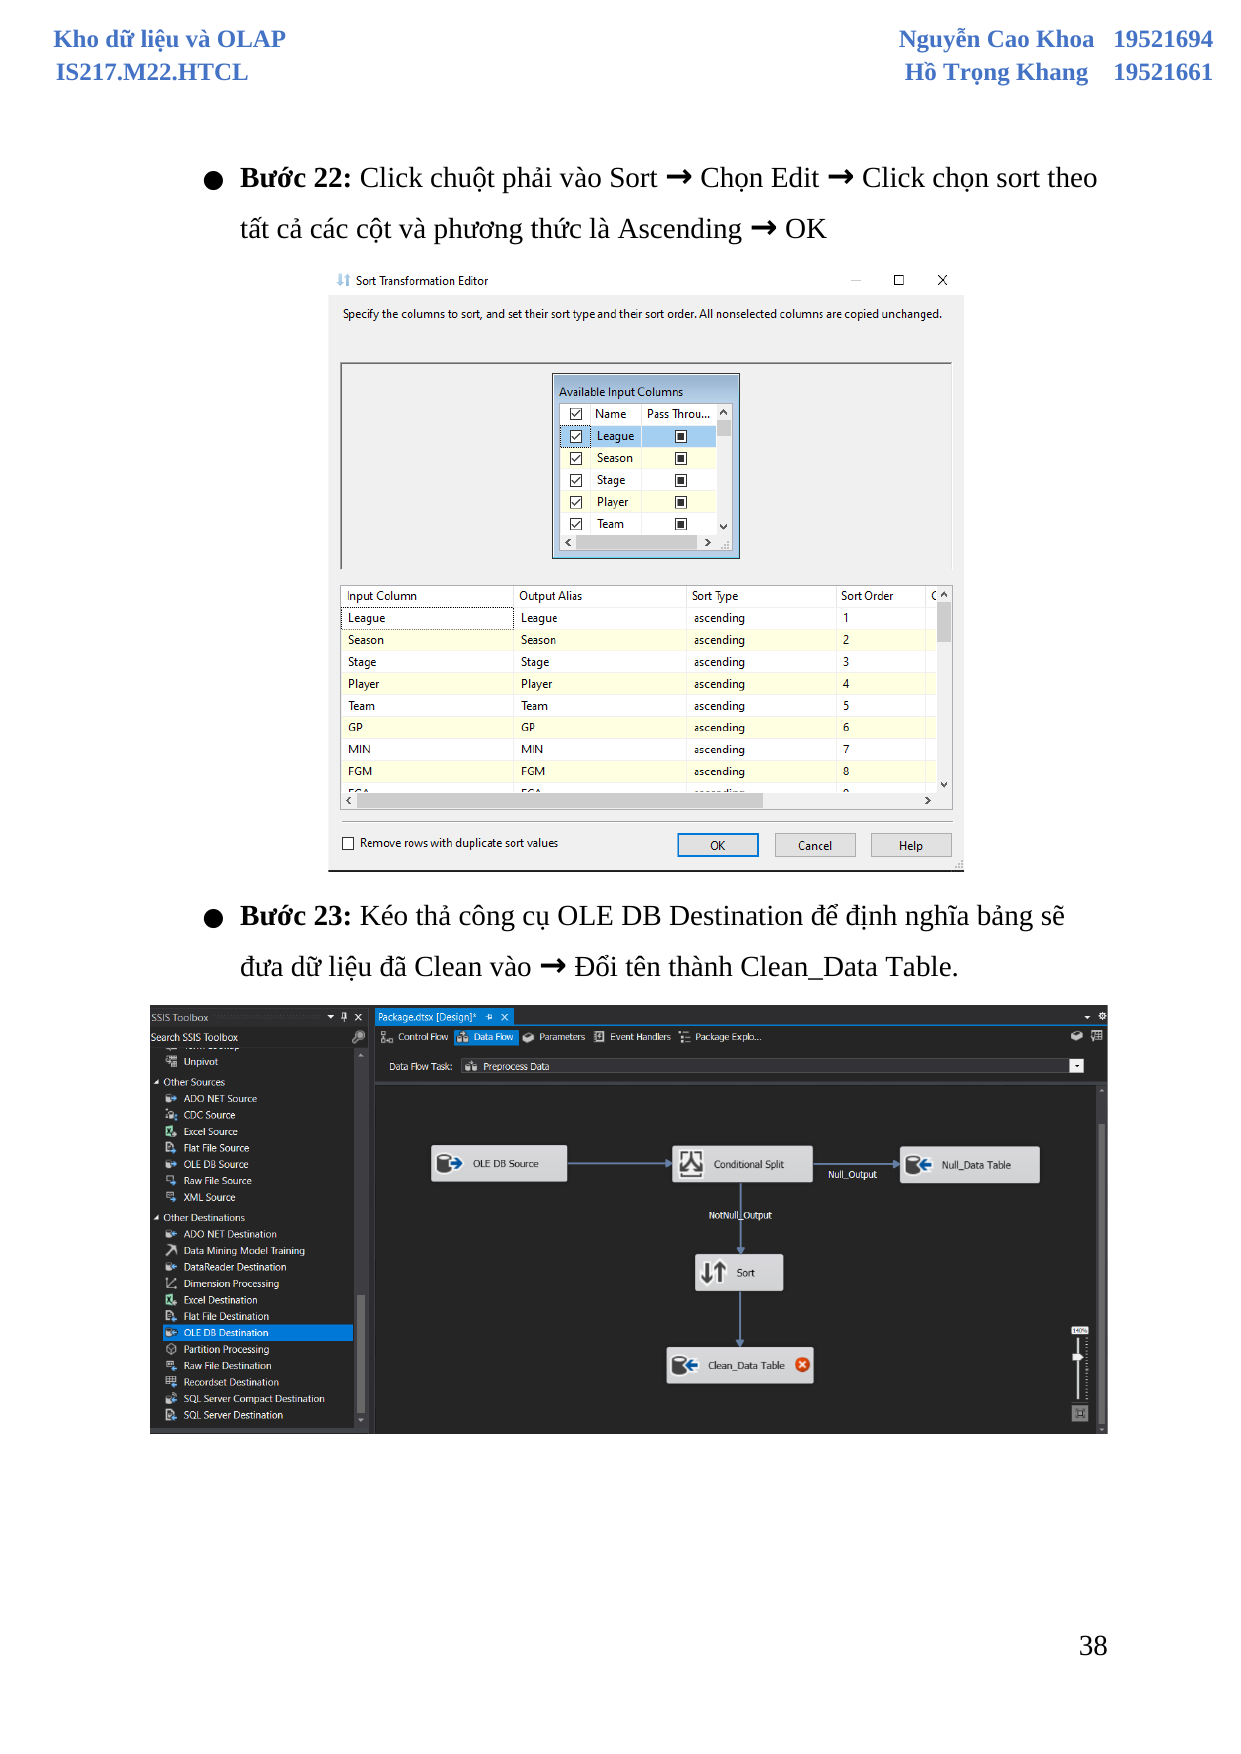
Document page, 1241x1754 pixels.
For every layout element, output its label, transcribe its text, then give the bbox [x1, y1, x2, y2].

list Bước 22: Click chuột phải vào Sort Chọn Edit Click chọn sort theo tất cả các cột và phương thức là Ascending OK [202, 150, 1107, 248]
picture [328, 267, 964, 872]
list Bước 23: Kéo thả công cụ OLE DB Destination để định nghĩa bảng sẽ đưa dữ liệu đã Clean vào Đổi tên thành Clean_Data Table. [202, 888, 1107, 987]
picture [150, 1005, 1108, 1434]
